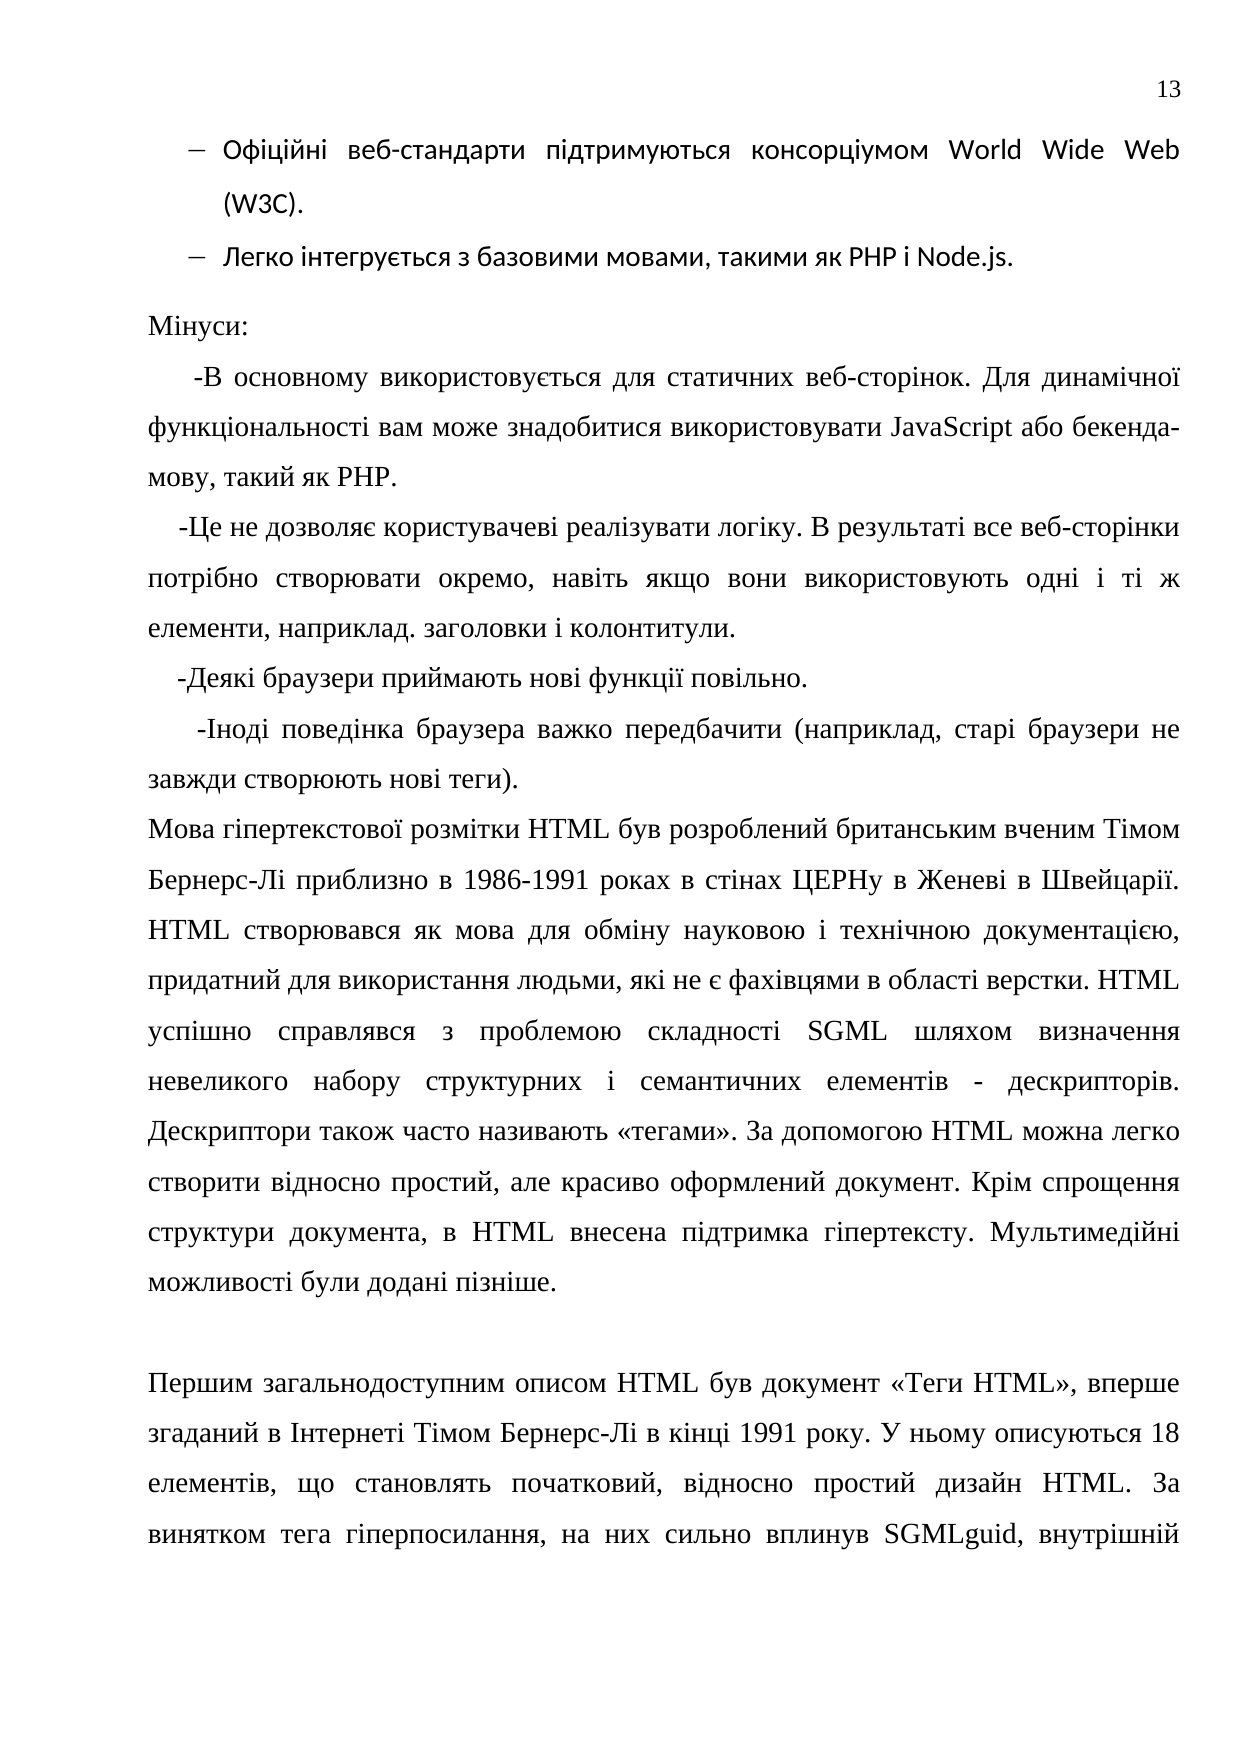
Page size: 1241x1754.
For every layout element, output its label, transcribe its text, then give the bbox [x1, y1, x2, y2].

text Мінуси: [148, 308, 1181, 342]
text -Деякі браузери приймають нові функції повільно. [148, 661, 1181, 694]
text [148, 1365, 1181, 1549]
text Мова гіпертекстової розмітки HTML був розроблений британським вченим Тімом Бернерс-Лі приблизно в 1986-1991 роках в стінах ЦЕРНу в Женеві в Швейцарії. HTML створювався як мова для обміну науковою і технічною документацією, придатний для використання людьми, які не є фахівцями в області верстки. HTML успішно справлявся з проблемою складності SGML шляхом визначення невеликого набору структурних і семантичних елементів - дескрипторів. Дескриптори також часто називають «тегами». За допомогою HTML можна легко створити відносно простий, але красиво оформлений документ. Крім спрощення структури документа, в HTML внесена підтримка гіпертексту. Мультимедійні можливості були додані пізніше. [148, 811, 1181, 1298]
text -В основному використовується для статичних веб-сторінок. Для динамічної функціональності вам може знадобитися використовувати JavaScript або бекенда-мову, такий як PHP. [148, 359, 1181, 493]
list Офіційні веб-стандарти підтримуються консорціумом World Wide Web (W3C). [185, 131, 1181, 220]
text -Іноді поведінка браузера важко передбачити (наприклад, старі браузери не завжди створюють нові теги). [148, 711, 1181, 795]
list Легко інтегрується з базовими мовами, такими як PHP і Node.js. [185, 238, 1181, 274]
text -Це не дозволяє користувачеві реалізувати логіку. В результаті все веб-сторінки потрібно створювати окремо, навіть якщо вони використовують одні і ті ж елементи, наприклад. заголовки і колонтитули. [148, 509, 1181, 644]
